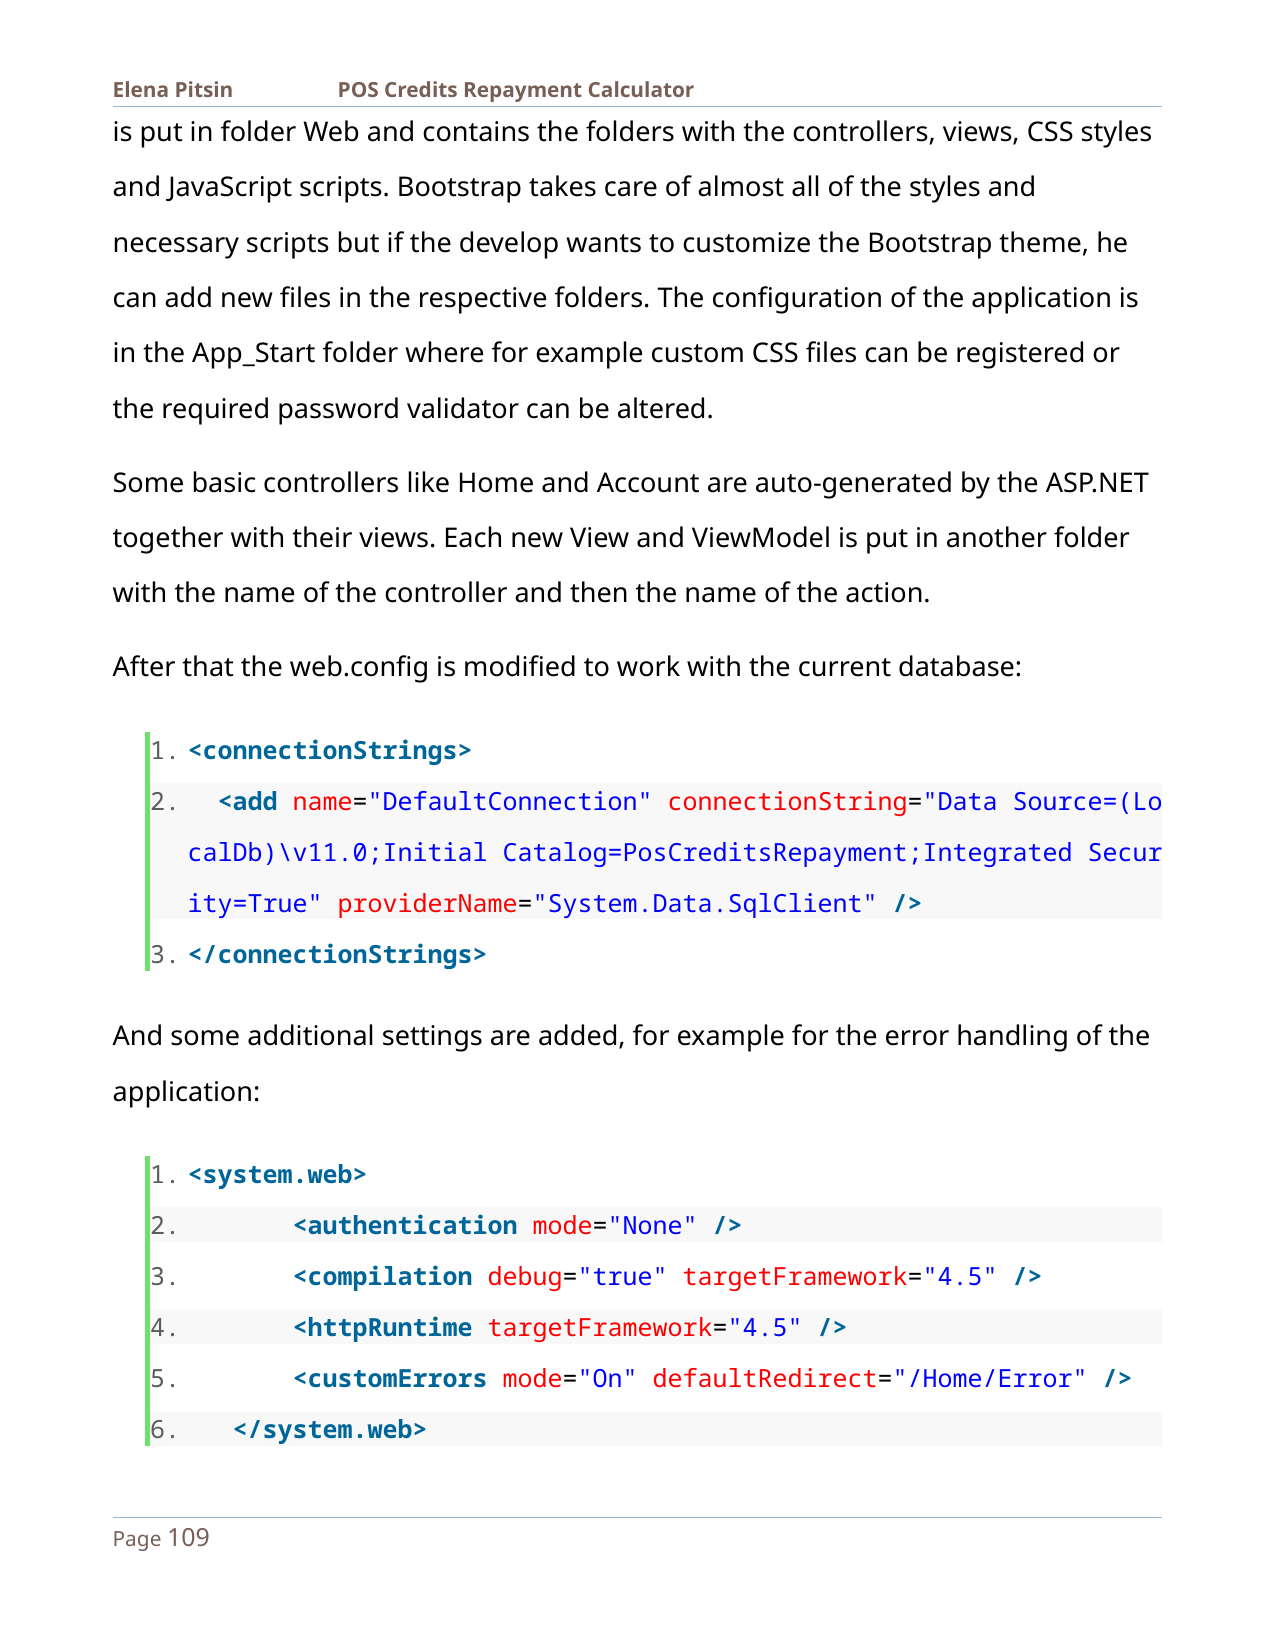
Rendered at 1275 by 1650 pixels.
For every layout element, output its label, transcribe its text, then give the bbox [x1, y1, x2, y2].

list <authentication mode="None" /> [150, 1207, 1162, 1242]
text After that the web.config is modified to work with the current database: [112, 648, 1162, 685]
text And some additional settings are added, for example for the error handling of the application: [112, 1017, 1162, 1109]
list <httpRuntime targetFramework="4.5" /> [150, 1309, 1162, 1344]
list <connectionStrings> [150, 732, 1162, 766]
list <customErrors mode="On" defaultRedirect="/Home/Error" /> [150, 1361, 1162, 1395]
list </connectionStrings> [150, 936, 1162, 971]
list <compilation debug="true" targetFramework="4.5" /> [150, 1258, 1162, 1293]
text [112, 112, 1162, 426]
text Some basic controllers like Home and Account are auto-generated by the ASP.NET together with their views. Each new View and ViewModel is put in another folder with the name of the controller and then the name of the action. [112, 463, 1162, 611]
list <system.web> [150, 1156, 1162, 1191]
list </system.web> [150, 1412, 1162, 1446]
list <add name="DefaultConnection" connectionString="Data Source=(LocalDb)\v11.0;Initial Catalog=PosCreditsRepayment;Integrated Security=True" providerName="System.Data.SqlClient" /> [150, 783, 1162, 919]
